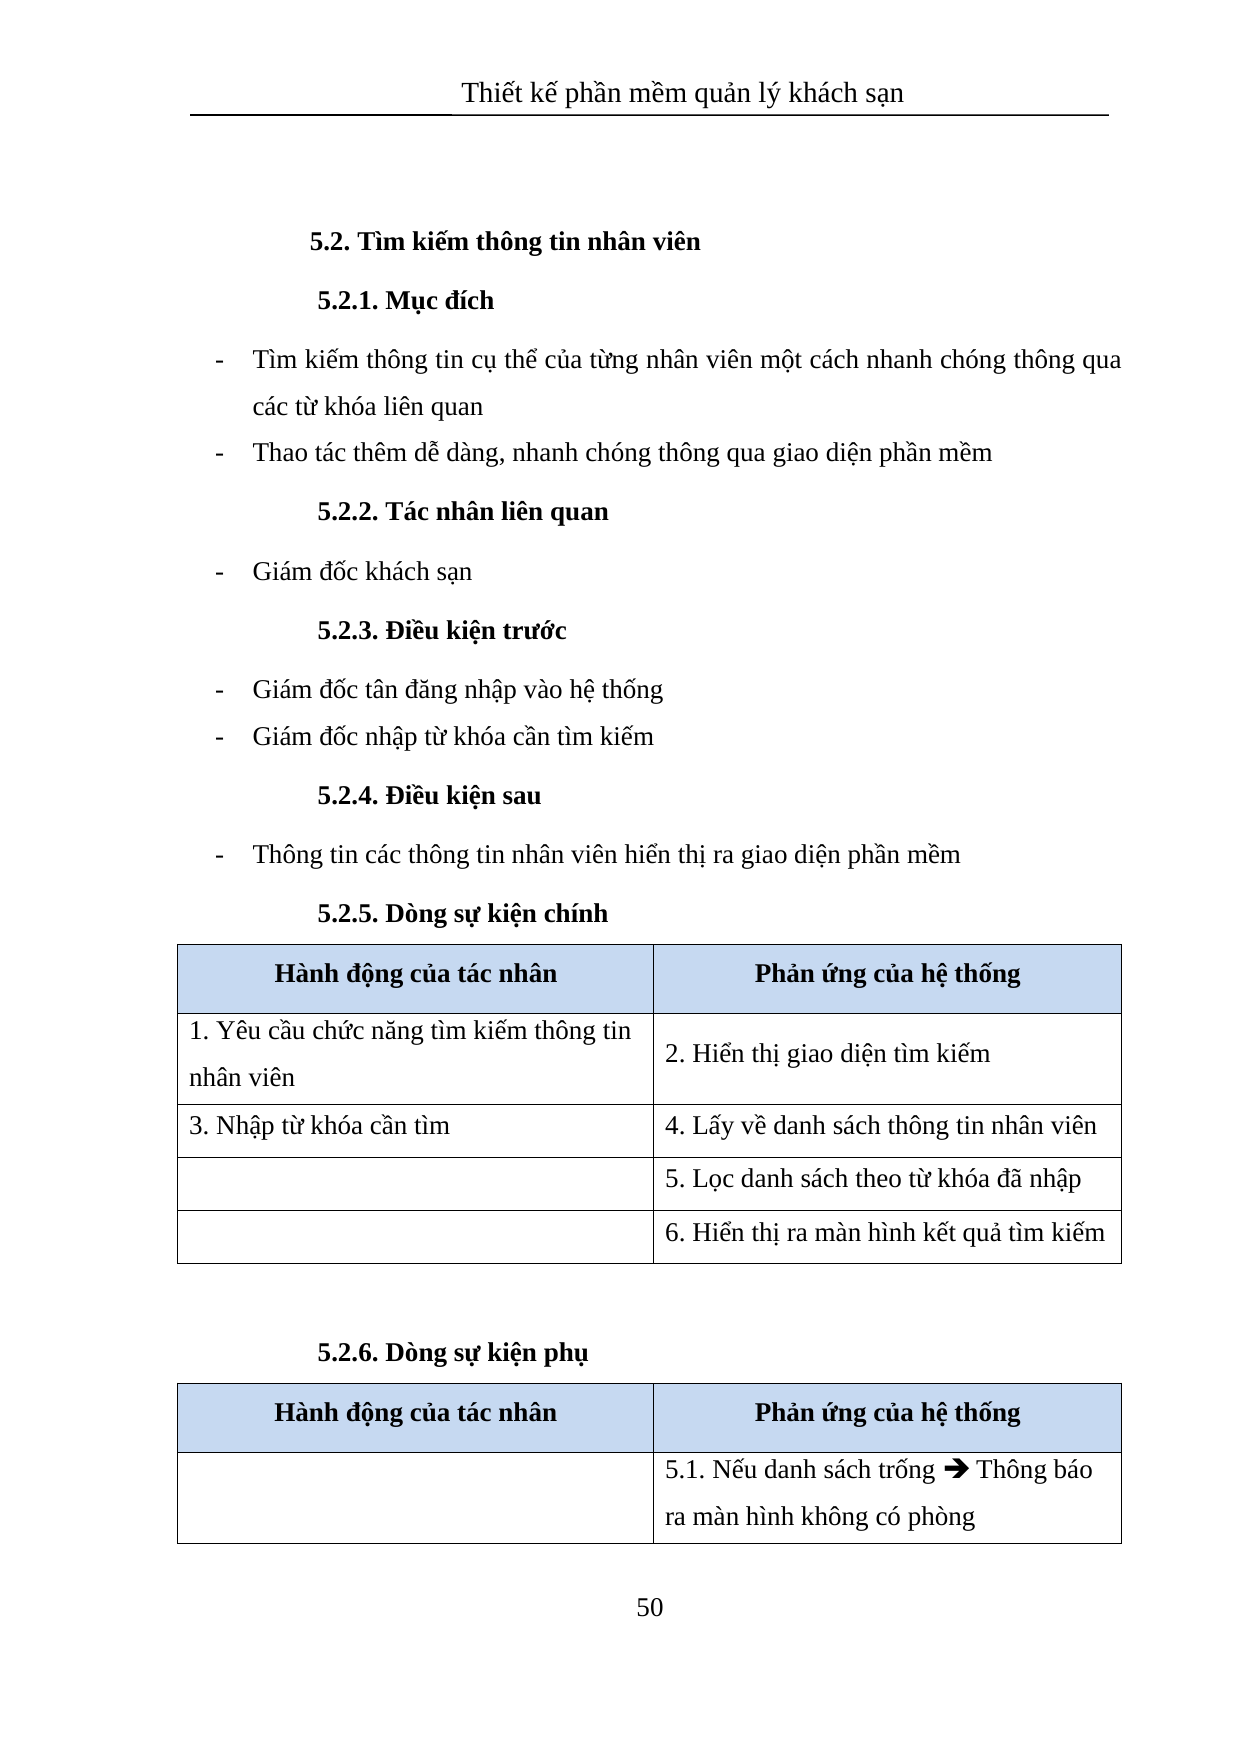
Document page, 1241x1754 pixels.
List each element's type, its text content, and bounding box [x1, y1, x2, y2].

list Thao tác thêm dễ dàng, nhanh chóng thông qua giao diện phần mềm [215, 436, 1122, 467]
table_cell 5.1. Nếu danh sách trống Thông báo ra màn hình không có phòng [654, 1453, 1121, 1543]
table_cell 6. Hiển thị ra màn hình kết quả tìm kiếm [654, 1211, 1121, 1263]
table_cell 1. Yêu cầu chức năng tìm kiếm thông tin nhân viên [178, 1014, 653, 1104]
list Giám đốc nhập từ khóa cần tìm kiếm [215, 720, 1122, 751]
text Điều kiện trước [259, 614, 1122, 645]
text Tìm kiếm thông tin nhân viên [251, 225, 1122, 256]
table_header Phản ứng của hệ thống [654, 945, 1121, 1013]
text Điều kiện sau [259, 779, 1122, 810]
text Mục đích [259, 284, 1122, 315]
table_cell [178, 1158, 653, 1210]
list Tìm kiếm thông tin cụ thể của từng nhân viên một cách nhanh chóng thông qua các từ khóa liên quan [215, 343, 1122, 421]
text Dòng sự kiện phụ [259, 1336, 1122, 1367]
table_header Hành động của tác nhân [178, 1384, 653, 1452]
table_header Hành động của tác nhân [178, 945, 653, 1013]
table_cell [178, 1453, 653, 1543]
table_cell 2. Hiển thị giao diện tìm kiếm [654, 1014, 1121, 1104]
list Giám đốc tân đăng nhập vào hệ thống [215, 673, 1122, 704]
list Giám đốc khách sạn [215, 555, 1122, 586]
table_cell [178, 1211, 653, 1263]
table_header Phản ứng của hệ thống [654, 1384, 1121, 1452]
table_cell 3. Nhập từ khóa cần tìm [178, 1105, 653, 1157]
list Thông tin các thông tin nhân viên hiển thị ra giao diện phần mềm [215, 838, 1122, 869]
text Dòng sự kiện chính [259, 897, 1122, 928]
table_cell 5. Lọc danh sách theo từ khóa đã nhập [654, 1158, 1121, 1210]
table_cell 4. Lấy về danh sách thông tin nhân viên [654, 1105, 1121, 1157]
text Tác nhân liên quan [259, 496, 1122, 527]
